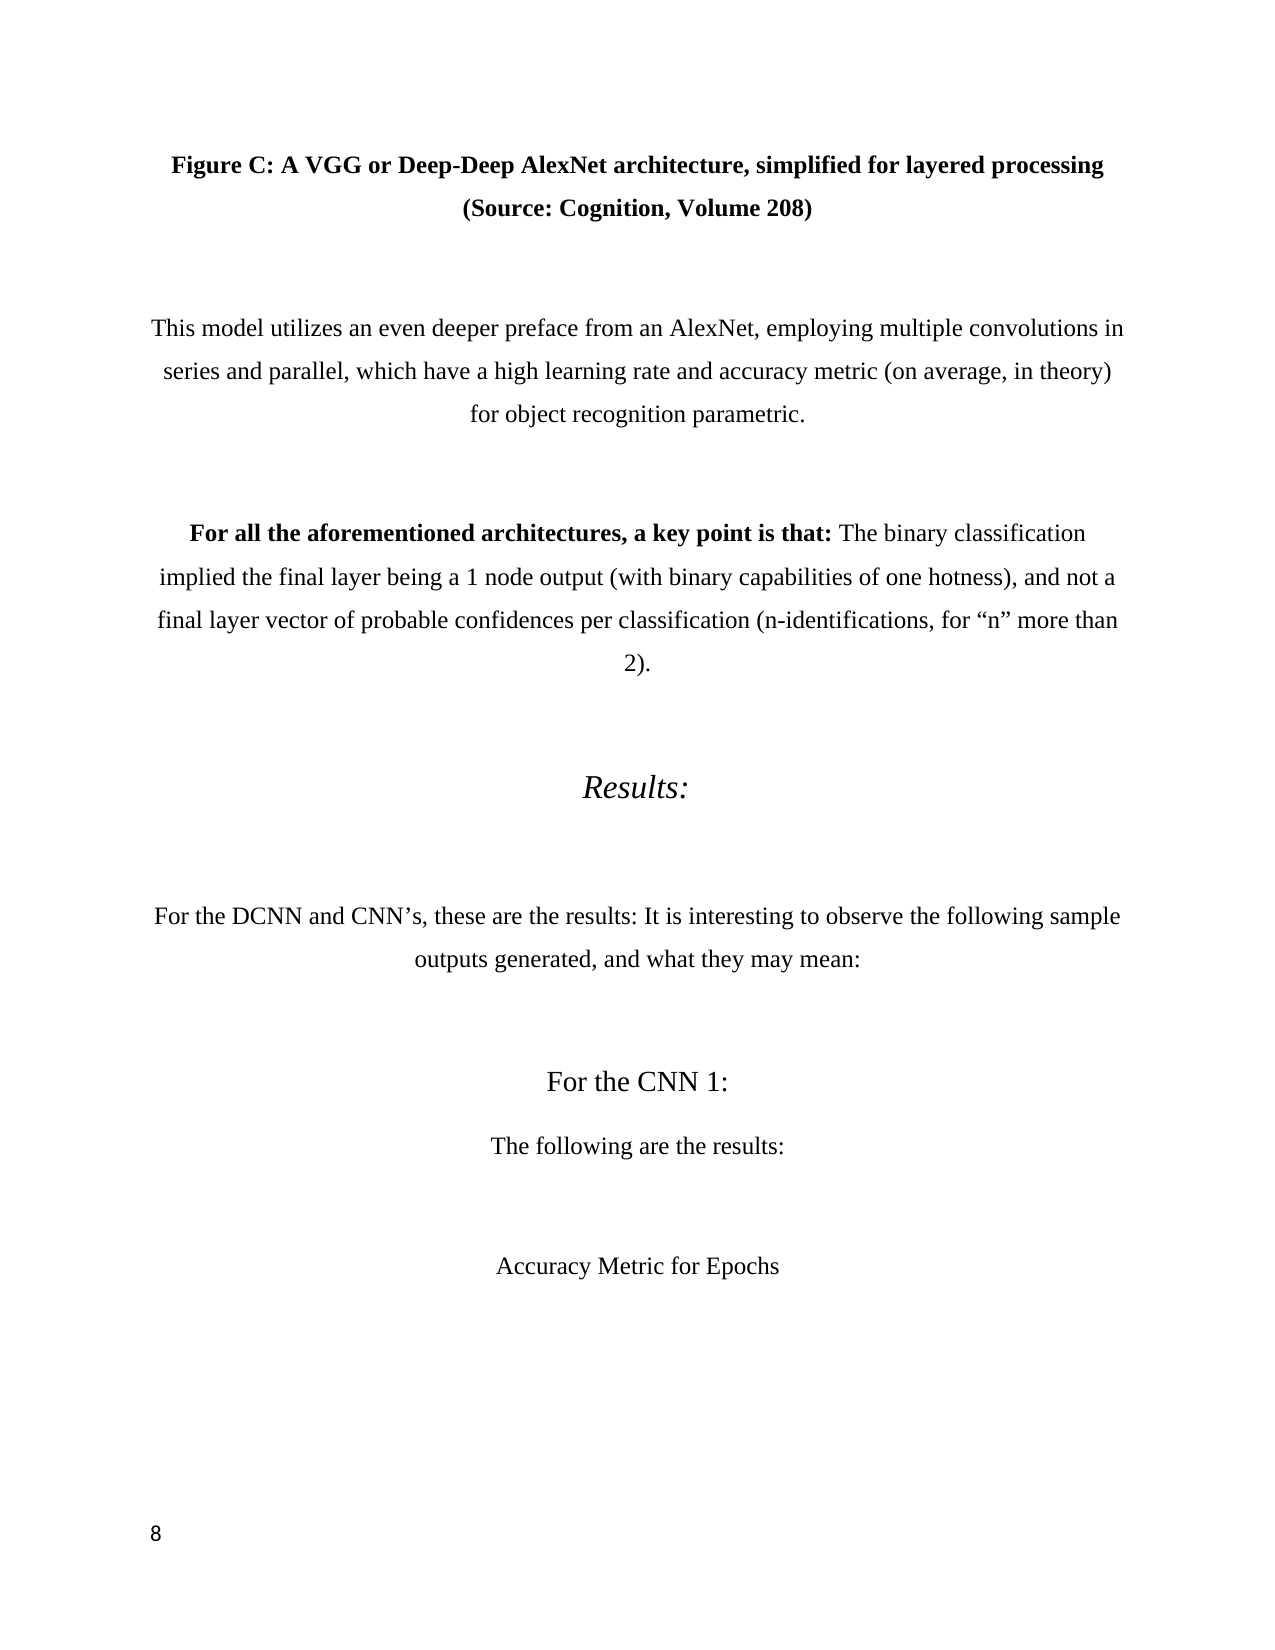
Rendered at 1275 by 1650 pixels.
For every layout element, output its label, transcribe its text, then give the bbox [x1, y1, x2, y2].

text For all the aforementioned architectures, a key point is that: The binary classification implied the final layer being a 1 node output (with binary capabilities of one hotness), and not a final layer vector of probable confidences per classification (n-identifications, for “n” more than 2). [150, 518, 1125, 677]
text Results: [150, 767, 1125, 806]
text The following are the results: [150, 1131, 1125, 1160]
text Figure C: A VGG or Deep-Deep AlexNet architecture, simplified for layered processing (Source: Cognition, Volume 208) [150, 150, 1125, 222]
text Accuracy Metric for Epochs [150, 1251, 1125, 1279]
text For the CNN 1: [150, 1064, 1125, 1098]
text This model utilizes an even deeper preface from an AlexNet, employing multiple convolutions in series and parallel, which have a high learning rate and accuracy metric (on average, in theory) for object recognition parametric. [150, 313, 1125, 428]
text For the DCNN and CNN’s, these are the results: It is interesting to observe the following sample outputs generated, and what they may mean: [150, 901, 1125, 973]
